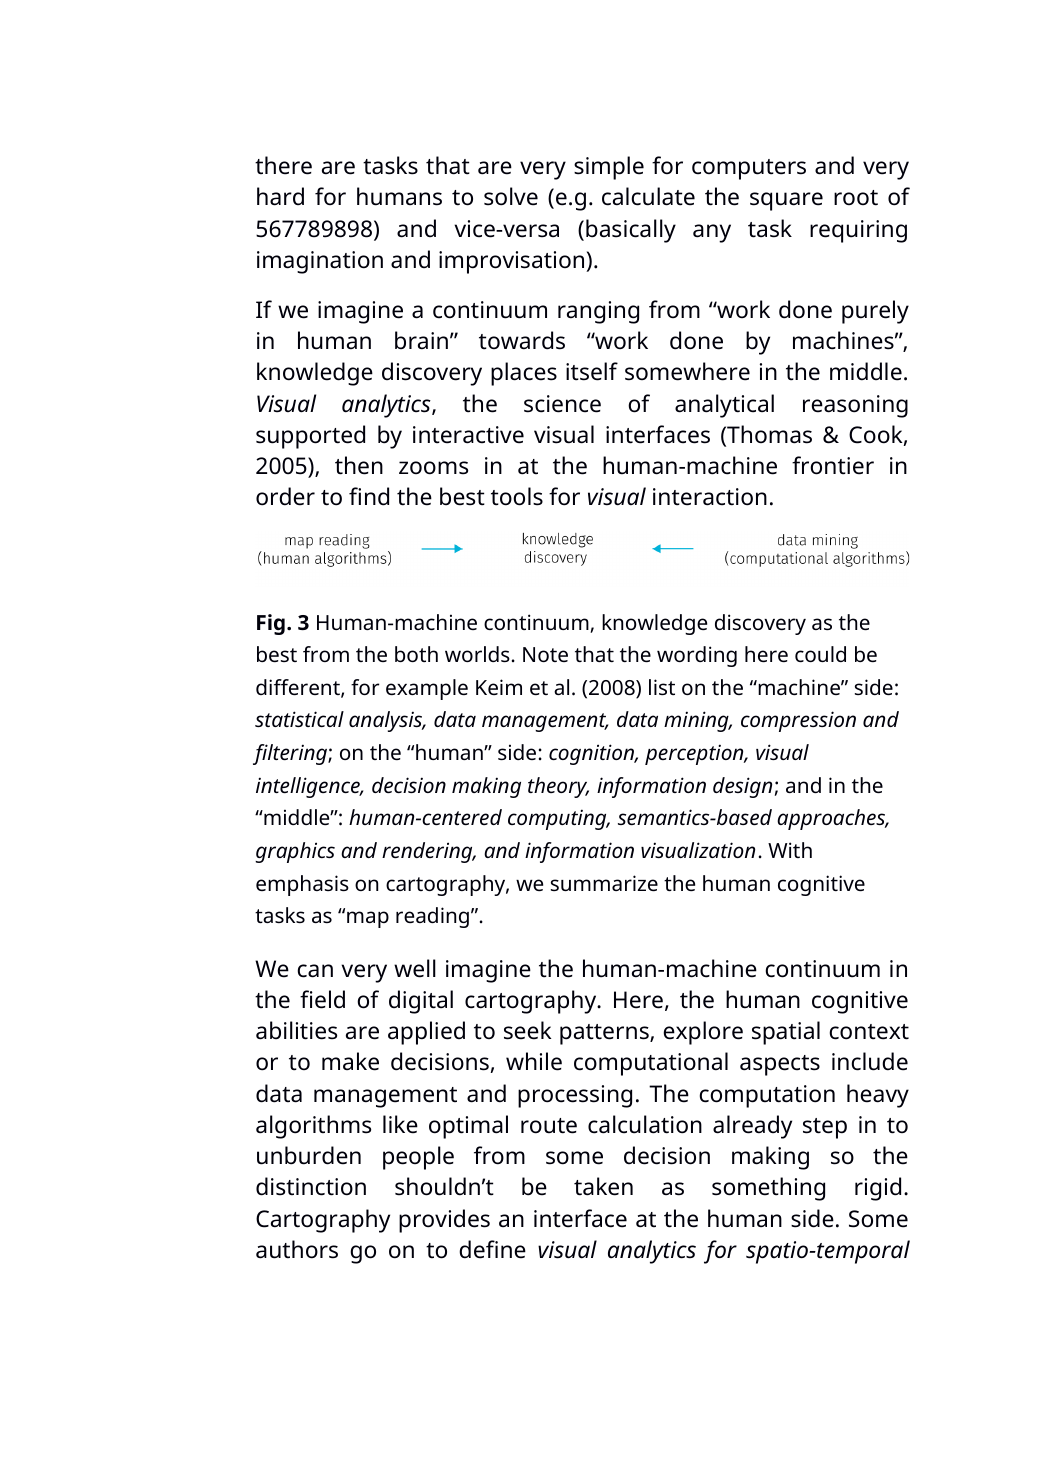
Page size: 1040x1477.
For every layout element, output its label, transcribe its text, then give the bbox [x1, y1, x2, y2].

text Fig. 3 Human-machine continuum, knowledge discovery as the best from the both worlds. Note that the wording here could be different, for example Keim et al. (2008) list on the “machine” side: statistical analysis, data management, data mining, compression and filtering; on the “human” side: cognition, perception, visual intelligence, decision making theory, information design; and in the “middle”: human-centered computing, semantics-based approaches, graphics and rendering, and information visualization. With emphasis on cartography, we summarize the human cognitive tasks as “map reading”. [255, 608, 910, 930]
picture [255, 531, 910, 587]
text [255, 150, 910, 275]
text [255, 953, 910, 1265]
text If we imagine a continuum ranging from “work done purely in human brain” towards “work done by machines”, knowledge discovery places itself somewhere in the middle. Visual analytics, the science of analytical reasoning supported by interactive visual interfaces (Thomas & Cook, 2005), then zooms in at the human-machine frontier in order to find the best tools for visual interaction. [255, 294, 910, 512]
